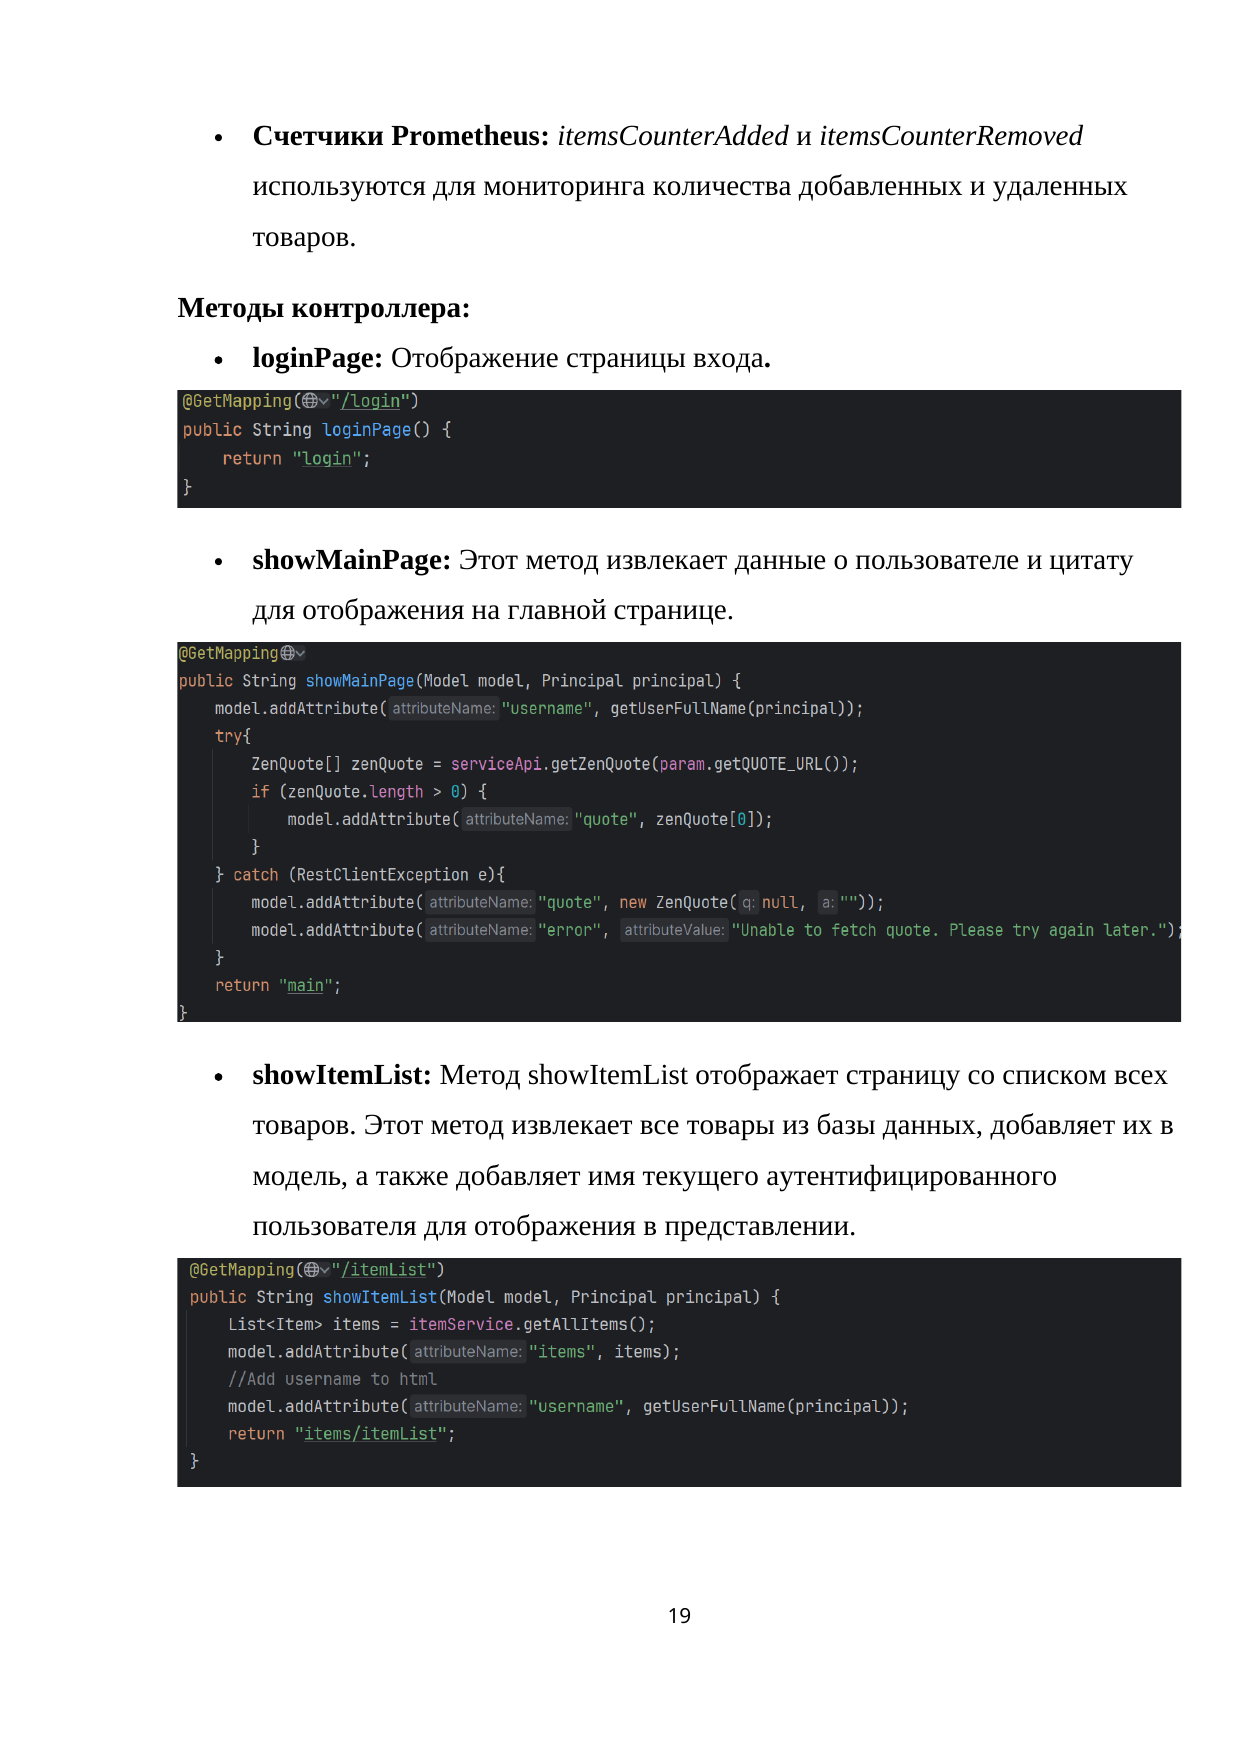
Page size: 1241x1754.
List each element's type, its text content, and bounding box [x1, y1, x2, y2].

text Методы контроллера: [177, 290, 1181, 323]
list showItemList: Метод showItemList отображает страницу со списком всех товаров. Этот метод извлекает все товары из базы данных, добавляет их в модель, а также добавляет имя текущего аутентифицированного пользователя для отображения в представлении. [215, 1057, 1181, 1241]
picture [177, 1258, 1182, 1487]
list loginPage: Отображение страницы входа. [215, 340, 1181, 374]
picture [177, 390, 1182, 508]
list Счетчики Prometheus: itemsCounterAdded и itemsCounterRemoved используются для мониторинга количества добавленных и удаленных товаров. [215, 118, 1181, 252]
list showMainPage: Этот метод извлекает данные о пользователе и цитату для отображения на главной странице. [215, 542, 1181, 626]
picture [177, 642, 1182, 1022]
